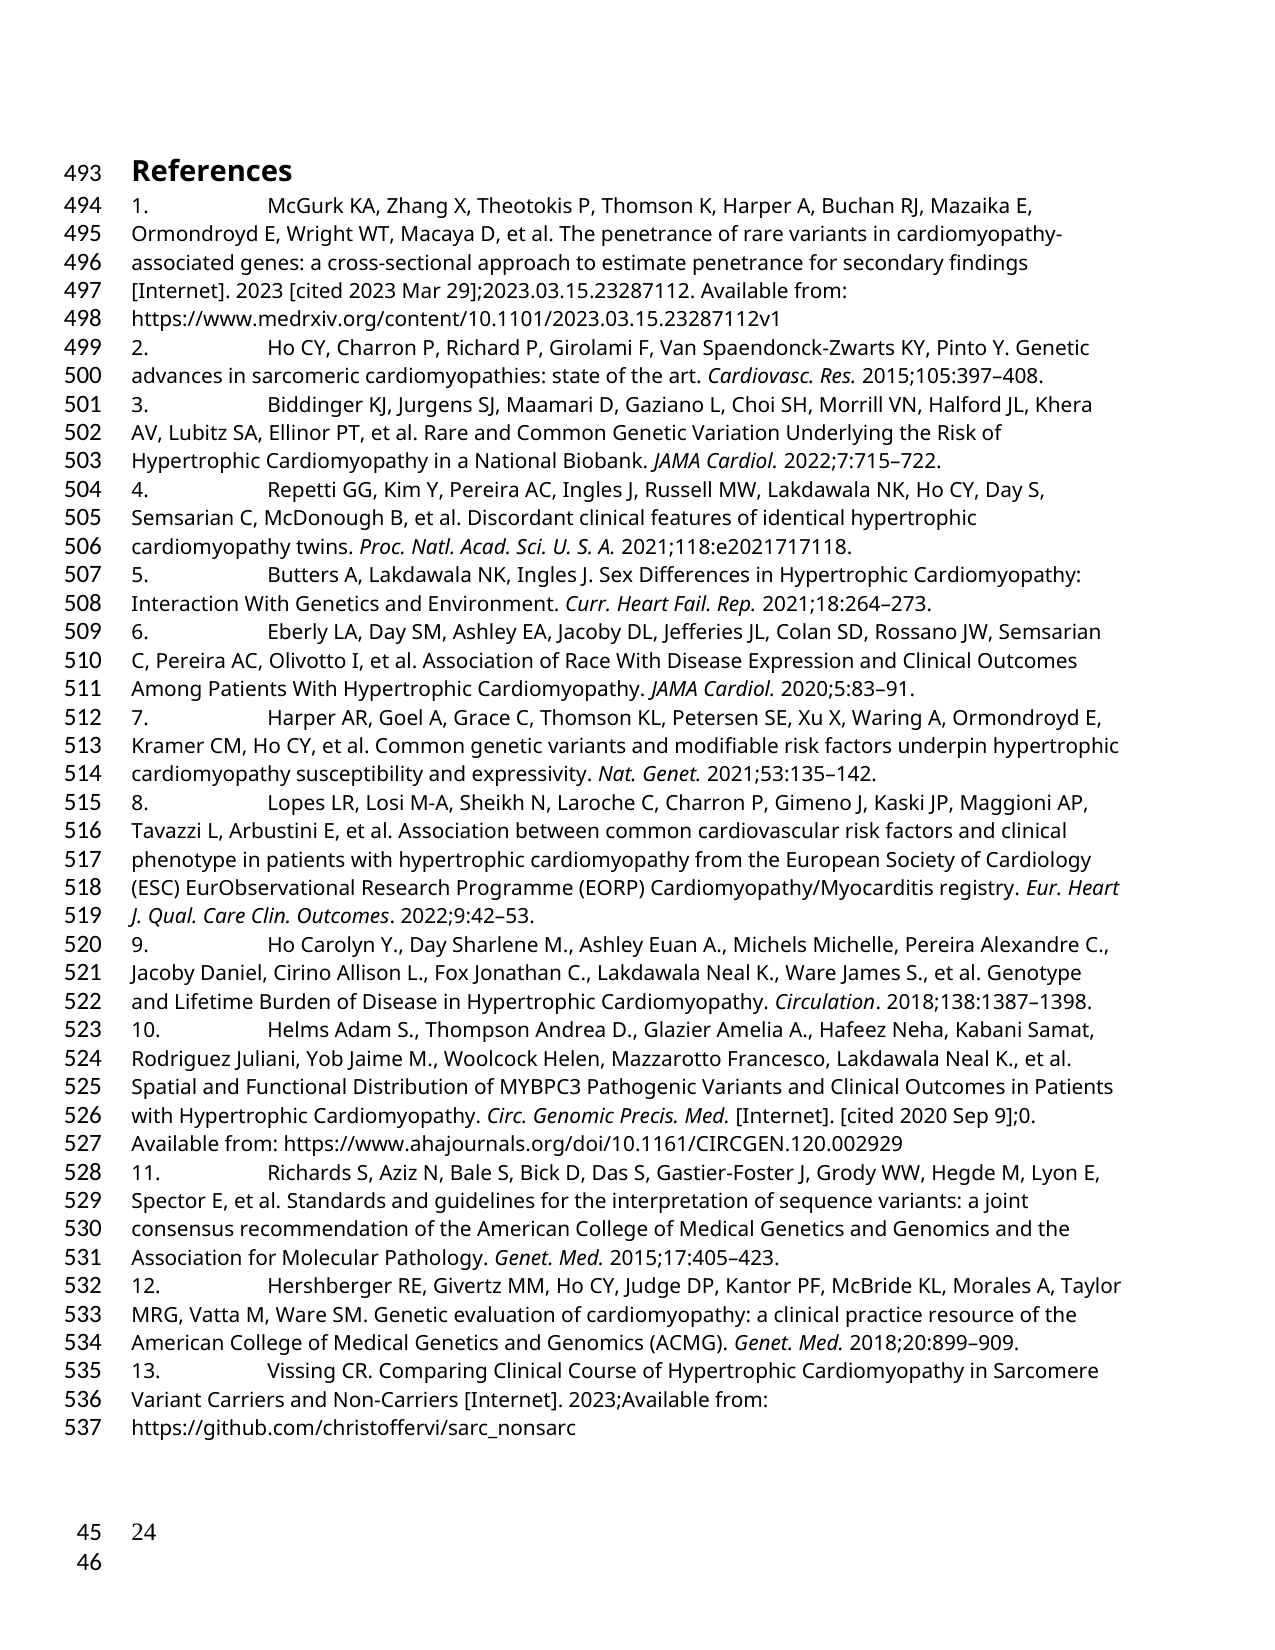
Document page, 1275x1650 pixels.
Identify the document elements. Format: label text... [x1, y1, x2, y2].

text 1. McGurk KA, Zhang X, Theotokis P, Thomson K, Harper A, Buchan RJ, Mazaika E, Ormondroyd E, Wright WT, Macaya D, et al. The penetrance of rare variants in cardiomyopathy-associated genes: a cross-sectional approach to estimate penetrance for secondary findings [Internet]. 2023 [cited 2023 Mar 29];2023.03.15.23287112. Available from: https://www.medrxiv.org/content/10.1101/2023.03.15.23287112v1 [131, 190, 1125, 333]
text 5. Butters A, Lakdawala NK, Ingles J. Sex Differences in Hypertrophic Cardiomyopathy: Interaction With Genetics and Environment. Curr. Heart Fail. Rep. 2021;18:264–273. [131, 560, 1125, 617]
text 7. Harper AR, Goel A, Grace C, Thomson KL, Petersen SE, Xu X, Waring A, Ormondroyd E, Kramer CM, Ho CY, et al. Common genetic variants and modifiable risk factors underpin hypertrophic cardiomyopathy susceptibility and expressivity. Nat. Genet. 2021;53:135–142. [131, 703, 1125, 788]
text 13. Vissing CR. Comparing Clinical Course of Hypertrophic Cardiomyopathy in Sarcomere Variant Carriers and Non-Carriers [Internet]. 2023;Available from: https://github.com/christoffervi/sarc_nonsarc [131, 1357, 1125, 1442]
text 4. Repetti GG, Kim Y, Pereira AC, Ingles J, Russell MW, Lakdawala NK, Ho CY, Day S, Semsarian C, McDonough B, et al. Discordant clinical features of identical hypertrophic cardiomyopathy twins. Proc. Natl. Acad. Sci. U. S. A. 2021;118:e2021717118. [131, 475, 1125, 560]
text 11. Richards S, Aziz N, Bale S, Bick D, Das S, Gastier-Foster J, Grody WW, Hegde M, Lyon E, Spector E, et al. Standards and guidelines for the interpretation of sequence variants: a joint consensus recommendation of the American College of Medical Genetics and Genomics and the Association for Molecular Pathology. Genet. Med. 2015;17:405–423. [131, 1158, 1125, 1271]
text 12. Hershberger RE, Givertz MM, Ho CY, Judge DP, Kantor PF, McBride KL, Morales A, Taylor MRG, Vatta M, Ware SM. Genetic evaluation of cardiomyopathy: a clinical practice resource of the American College of Medical Genetics and Genomics (ACMG). Genet. Med. 2018;20:899–909. [131, 1271, 1125, 1357]
text 2. Ho CY, Charron P, Richard P, Girolami F, Van Spaendonck-Zwarts KY, Pinto Y. Genetic advances in sarcomeric cardiomyopathies: state of the art. Cardiovasc. Res. 2015;105:397–408. [131, 333, 1125, 390]
text 6. Eberly LA, Day SM, Ashley EA, Jacoby DL, Jefferies JL, Colan SD, Rossano JW, Semsarian C, Pereira AC, Olivotto I, et al. Association of Race With Disease Expression and Clinical Outcomes Among Patients With Hypertrophic Cardiomyopathy. JAMA Cardiol. 2020;5:83–91. [131, 617, 1125, 703]
text 8. Lopes LR, Losi M-A, Sheikh N, Laroche C, Charron P, Gimeno J, Kaski JP, Maggioni AP, Tavazzi L, Arbustini E, et al. Association between common cardiovascular risk factors and clinical phenotype in patients with hypertrophic cardiomyopathy from the European Society of Cardiology (ESC) EurObservational Research Programme (EORP) Cardiomyopathy/Myocarditis registry. Eur. Heart J. Qual. Care Clin. Outcomes. 2022;9:42–53. [131, 788, 1125, 930]
text 3. Biddinger KJ, Jurgens SJ, Maamari D, Gaziano L, Choi SH, Morrill VN, Halford JL, Khera AV, Lubitz SA, Ellinor PT, et al. Rare and Common Genetic Variation Underlying the Risk of Hypertrophic Cardiomyopathy in a National Biobank. JAMA Cardiol. 2022;7:715–722. [131, 390, 1125, 475]
text References [131, 150, 1125, 190]
text 10. Helms Adam S., Thompson Andrea D., Glazier Amelia A., Hafeez Neha, Kabani Samat, Rodriguez Juliani, Yob Jaime M., Woolcock Helen, Mazzarotto Francesco, Lakdawala Neal K., et al. Spatial and Functional Distribution of MYBPC3 Pathogenic Variants and Clinical Outcomes in Patients with Hypertrophic Cardiomyopathy. Circ. Genomic Precis. Med. [Internet]. [cited 2020 Sep 9];0. Available from: https://www.ahajournals.org/doi/10.1161/CIRCGEN.120.002929 [131, 1015, 1125, 1158]
text 9. Ho Carolyn Y., Day Sharlene M., Ashley Euan A., Michels Michelle, Pereira Alexandre C., Jacoby Daniel, Cirino Allison L., Fox Jonathan C., Lakdawala Neal K., Ware James S., et al. Genotype and Lifetime Burden of Disease in Hypertrophic Cardiomyopathy. Circulation. 2018;138:1387–1398. [131, 930, 1125, 1015]
